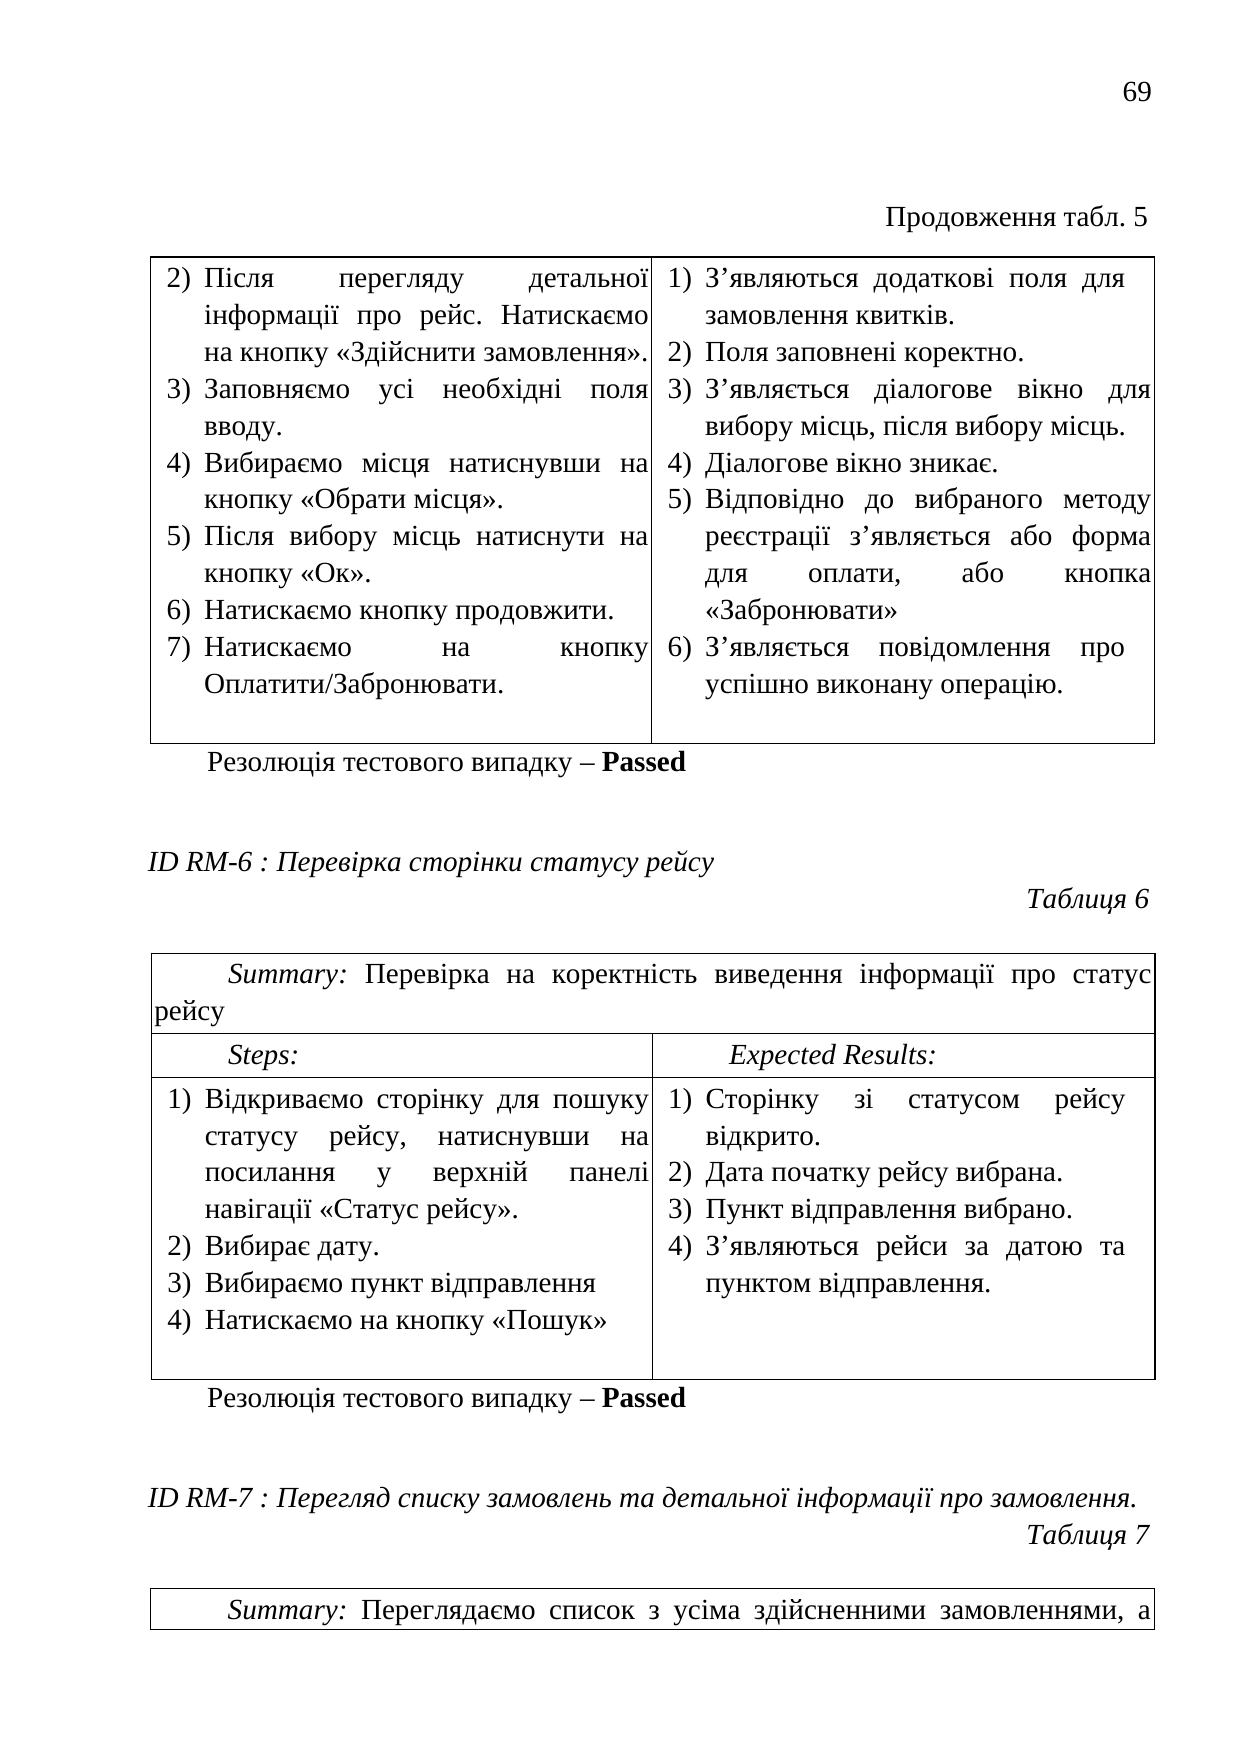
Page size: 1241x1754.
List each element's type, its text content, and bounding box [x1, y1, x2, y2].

table_cell Expected Results: [653, 1034, 1154, 1077]
table_cell З’являються додаткові поля для замовлення квитків. Поля заповнені коректно. З’являється діалогове вікно для вибору місць, після вибору місць. Діалогове вікно зникає. Відповідно до вибраного методу реєстрації з’являється або форма для оплати, або кнопка «Забронювати» З’являється повідомлення про успішно виконану операцію. [652, 258, 1154, 743]
text Резолюція тестового випадку – Passed [148, 744, 1152, 777]
text Таблиця 7 [148, 1517, 1152, 1551]
table_cell Продовження табл. 5 [148, 141, 1151, 256]
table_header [151, 1589, 1154, 1629]
table_cell Відкриваємо сторінку для пошуку статусу рейсу, натиснувши на посилання у верхній панелі навігації «Статус рейсу». Вибирає дату. Вибираємо пункт відправлення Натискаємо на кнопку «Пошук» [152, 1078, 652, 1379]
table_cell Steps: [152, 1034, 652, 1077]
text Резолюція тестового випадку – Passed [148, 1380, 1152, 1413]
text Таблиця 6 [148, 881, 1152, 915]
text ID RM-7 : Перегляд списку замовлень та детальної інформації про замовлення. [148, 1480, 1152, 1514]
text ID RM-6 : Перевірка сторінки статусу рейсу [148, 844, 1152, 878]
table_cell Сторінку зі статусом рейсу відкрито. Дата початку рейсу вибрана. Пункт відправлення вибрано. З’являються рейси за датою та пунктом відправлення. [653, 1078, 1154, 1379]
table_header Summary: Перевірка на коректність виведення інформації про статус рейсу [152, 954, 1154, 1033]
table_cell Після перегляду детальної інформації про рейс. Натискаємо на кнопку «Здійснити замовлення». Заповняємо усі необхідні поля вводу. Вибираємо місця натиснувши на кнопку «Обрати місця». Після вибору місць натиснути на кнопку «Ок». Натискаємо кнопку продовжити. Натискаємо на кнопку Оплатити/Забронювати. [151, 258, 651, 743]
